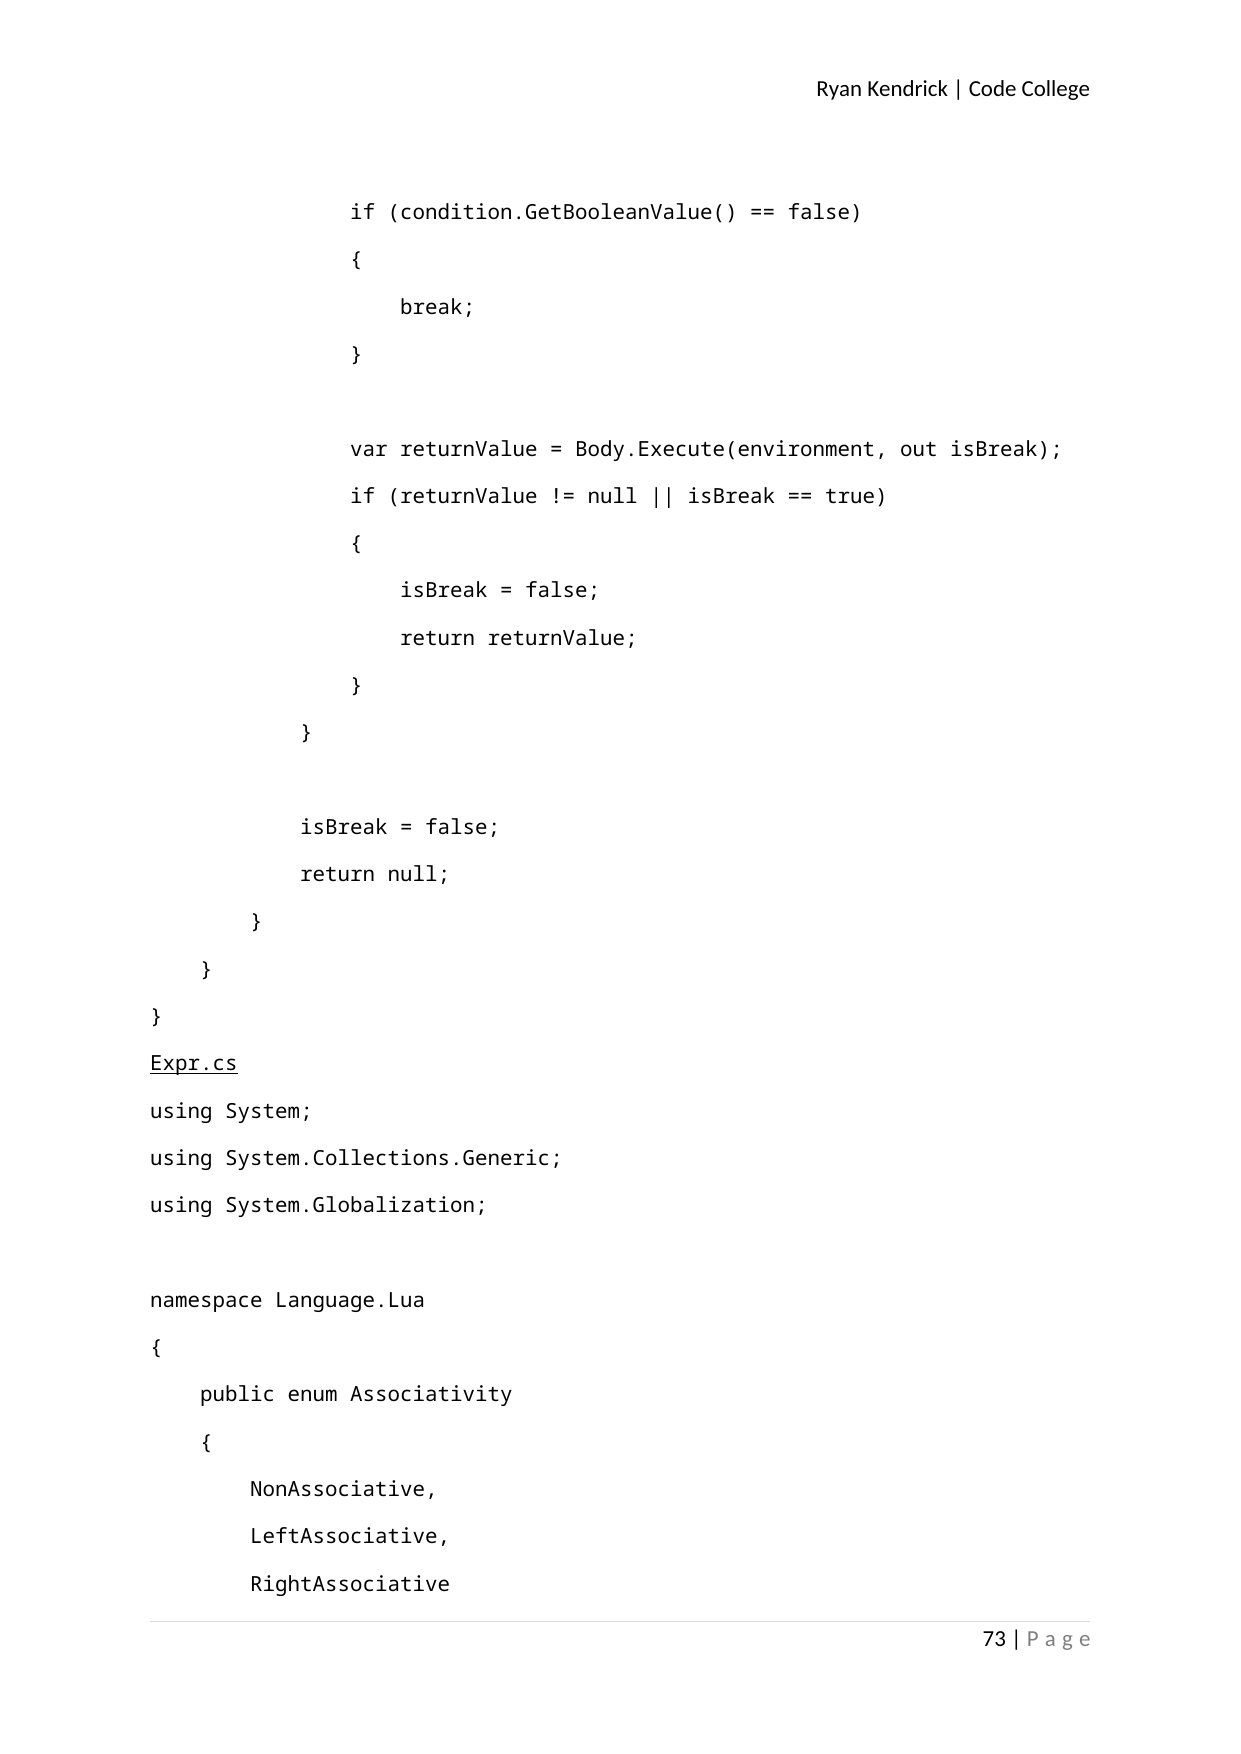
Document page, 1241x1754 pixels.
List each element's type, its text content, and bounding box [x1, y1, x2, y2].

text var returnValue = Body.Execute(environment, out isBreak); [150, 434, 1090, 462]
text using System.Collections.Generic; [150, 1143, 1090, 1172]
text break; [150, 292, 1090, 320]
text RightAssociative [150, 1569, 1090, 1597]
text { [150, 1427, 1090, 1455]
text public enum Associativity [150, 1379, 1090, 1408]
text using System; [150, 1096, 1090, 1124]
text } [150, 339, 1090, 368]
text return null; [150, 859, 1090, 888]
text using System.Globalization; [150, 1190, 1090, 1219]
text NonAssociative, [150, 1474, 1090, 1503]
text { [150, 244, 1090, 273]
text Expr.cs [150, 1048, 1090, 1077]
text } [150, 670, 1090, 699]
text } [150, 1001, 1090, 1030]
text return returnValue; [150, 623, 1090, 651]
text isBreak = false; [150, 576, 1090, 604]
text { [150, 1332, 1090, 1361]
text } [150, 907, 1090, 935]
text if (condition.GetBooleanValue() == false) [150, 197, 1090, 226]
text } [150, 954, 1090, 982]
text isBreak = false; [150, 812, 1090, 841]
text } [150, 717, 1090, 746]
text { [150, 528, 1090, 557]
text LeftAssociative, [150, 1521, 1090, 1550]
text namespace Language.Lua [150, 1285, 1090, 1313]
text if (returnValue != null || isBreak == true) [150, 481, 1090, 509]
